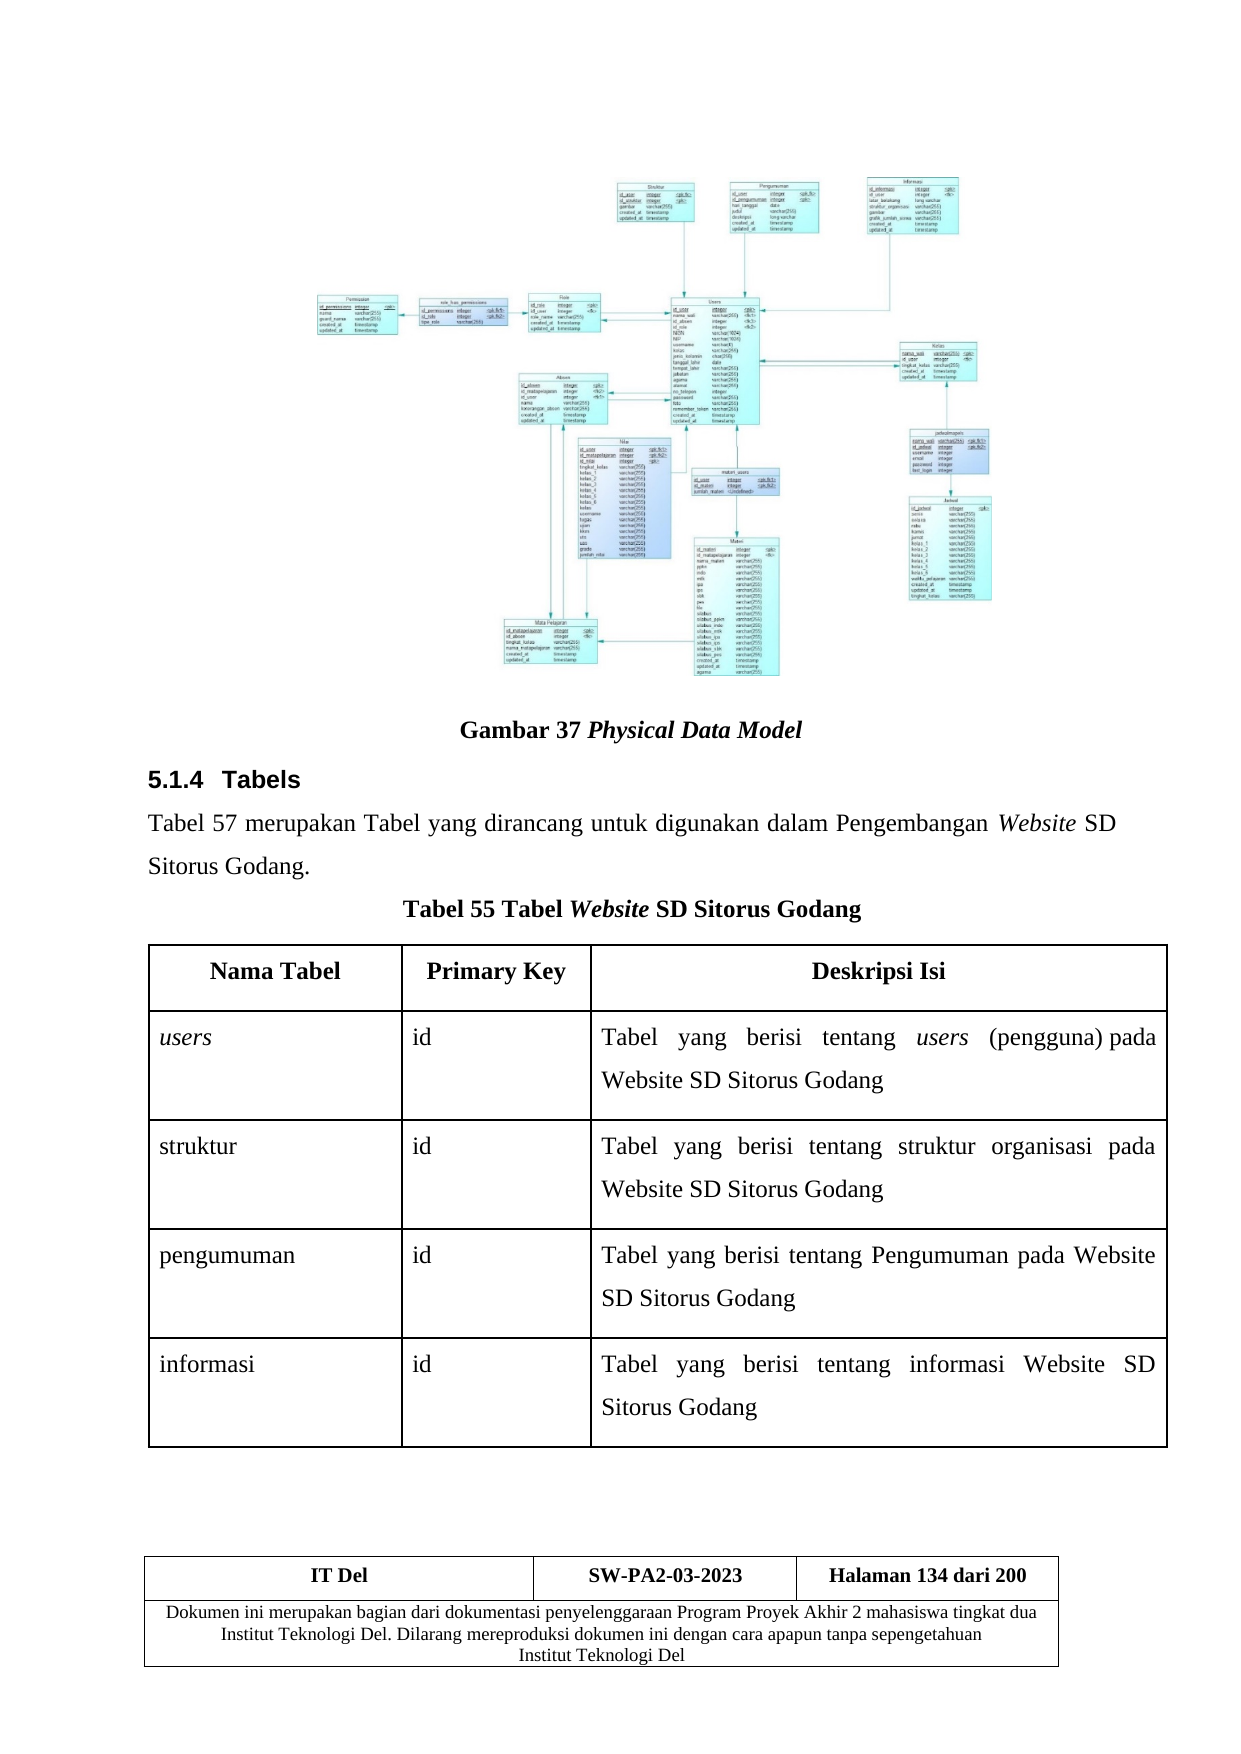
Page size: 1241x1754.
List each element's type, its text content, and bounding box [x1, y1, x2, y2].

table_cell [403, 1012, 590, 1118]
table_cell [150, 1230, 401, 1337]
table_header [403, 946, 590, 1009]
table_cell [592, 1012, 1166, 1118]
text Tabel 57 merupakan Tabel yang dirancang untuk digunakan dalam Pengembangan Website SD Sitorus Godang. [148, 808, 1116, 879]
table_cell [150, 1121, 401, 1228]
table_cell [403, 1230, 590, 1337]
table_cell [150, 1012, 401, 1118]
subtitle Tabels [148, 764, 1116, 793]
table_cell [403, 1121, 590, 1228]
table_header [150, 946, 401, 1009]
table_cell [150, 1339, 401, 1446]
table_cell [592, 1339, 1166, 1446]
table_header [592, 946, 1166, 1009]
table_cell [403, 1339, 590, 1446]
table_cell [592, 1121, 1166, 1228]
picture [317, 177, 992, 676]
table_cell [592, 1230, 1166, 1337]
